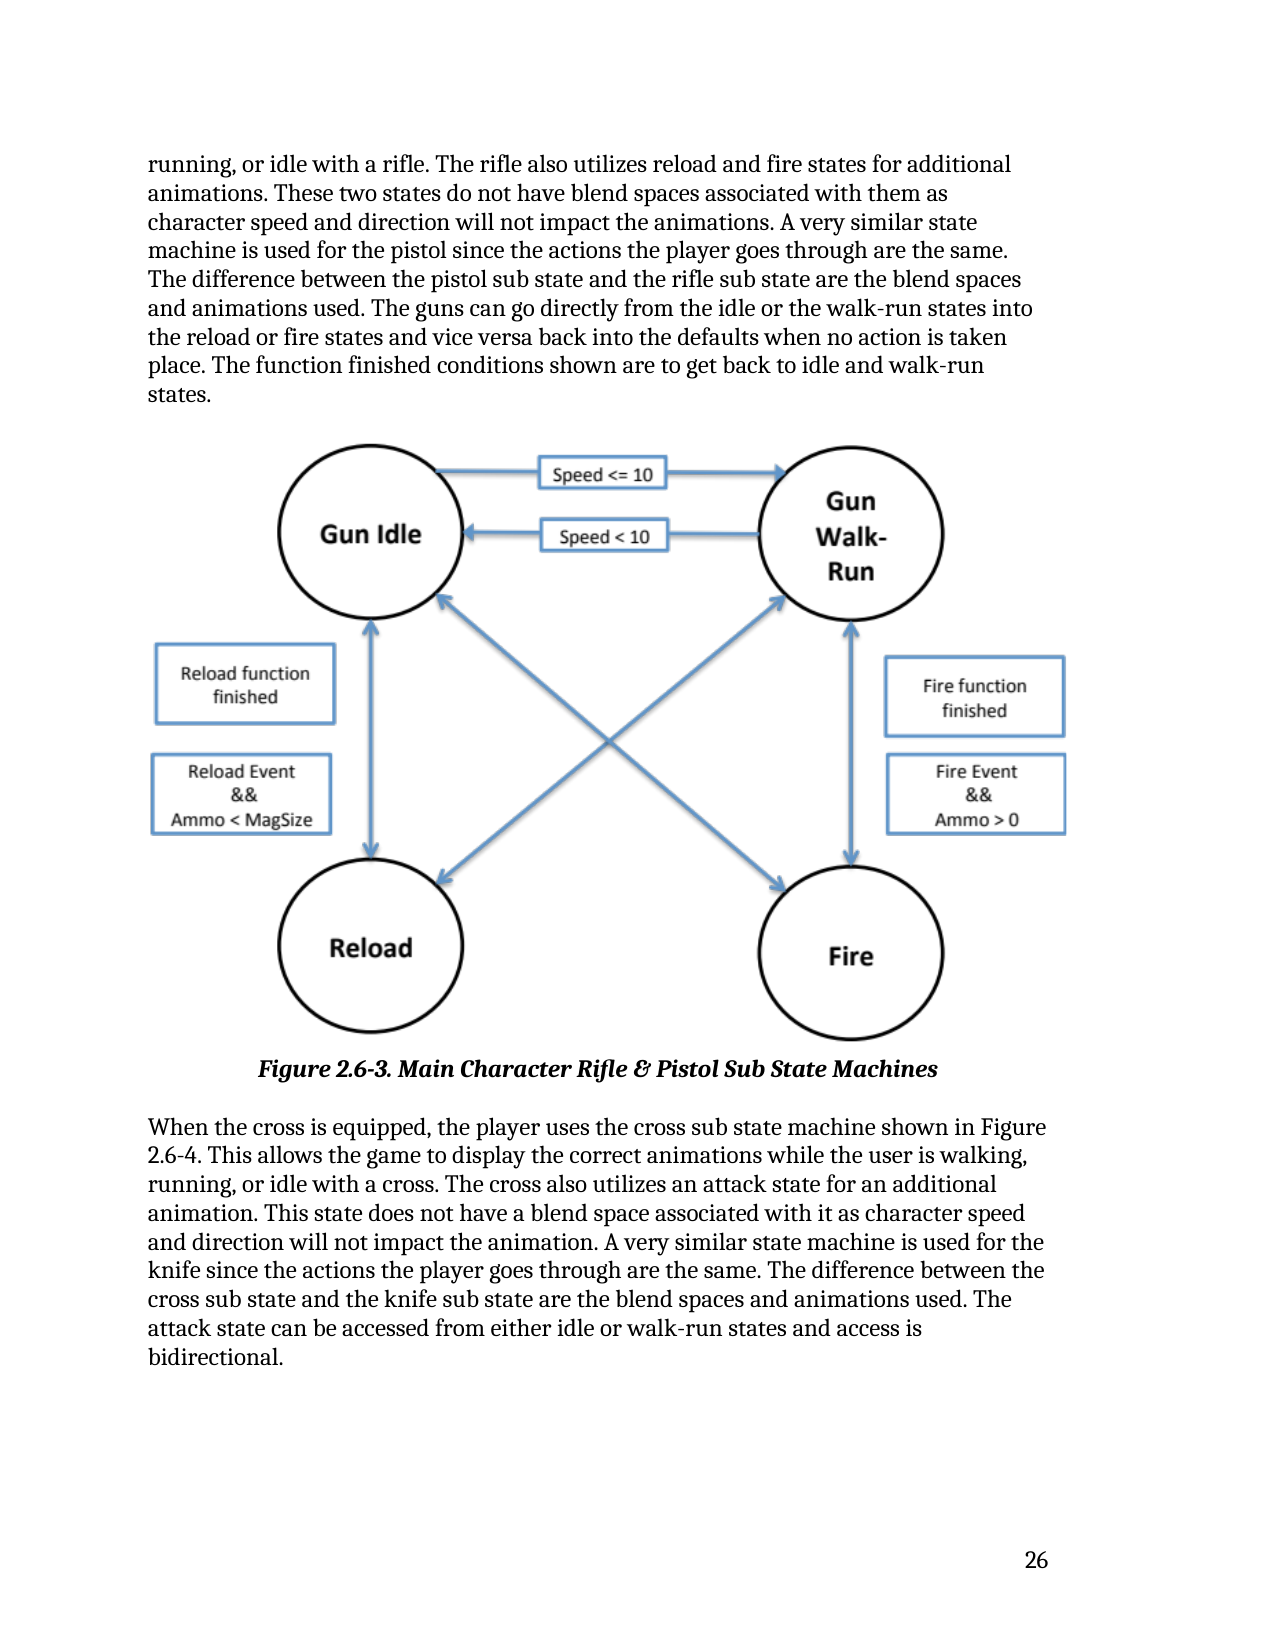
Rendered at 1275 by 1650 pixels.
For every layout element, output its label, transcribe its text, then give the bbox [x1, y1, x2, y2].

text When the cross is equipped, the player uses the cross sub state machine shown in Figure 2.6-4. This allows the game to display the correct animations while the user is walking, running, or idle with a cross. The cross also utilizes an attack state for an additional animation. This state does not have a blend space associated with it as character speed and direction will not impact the animation. A very similar state machine is used for the knife since the actions the player goes through are the same. The difference between the cross sub state and the knife sub state are the blend spaces and animations used. The attack state can be accessed from either idle or walk-run states and access is bidirectional. [148, 1112, 1048, 1371]
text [148, 150, 1048, 409]
text Figure 2.6-3. Main Character Rifle & Pistol Sub State Machines [148, 1055, 1048, 1084]
